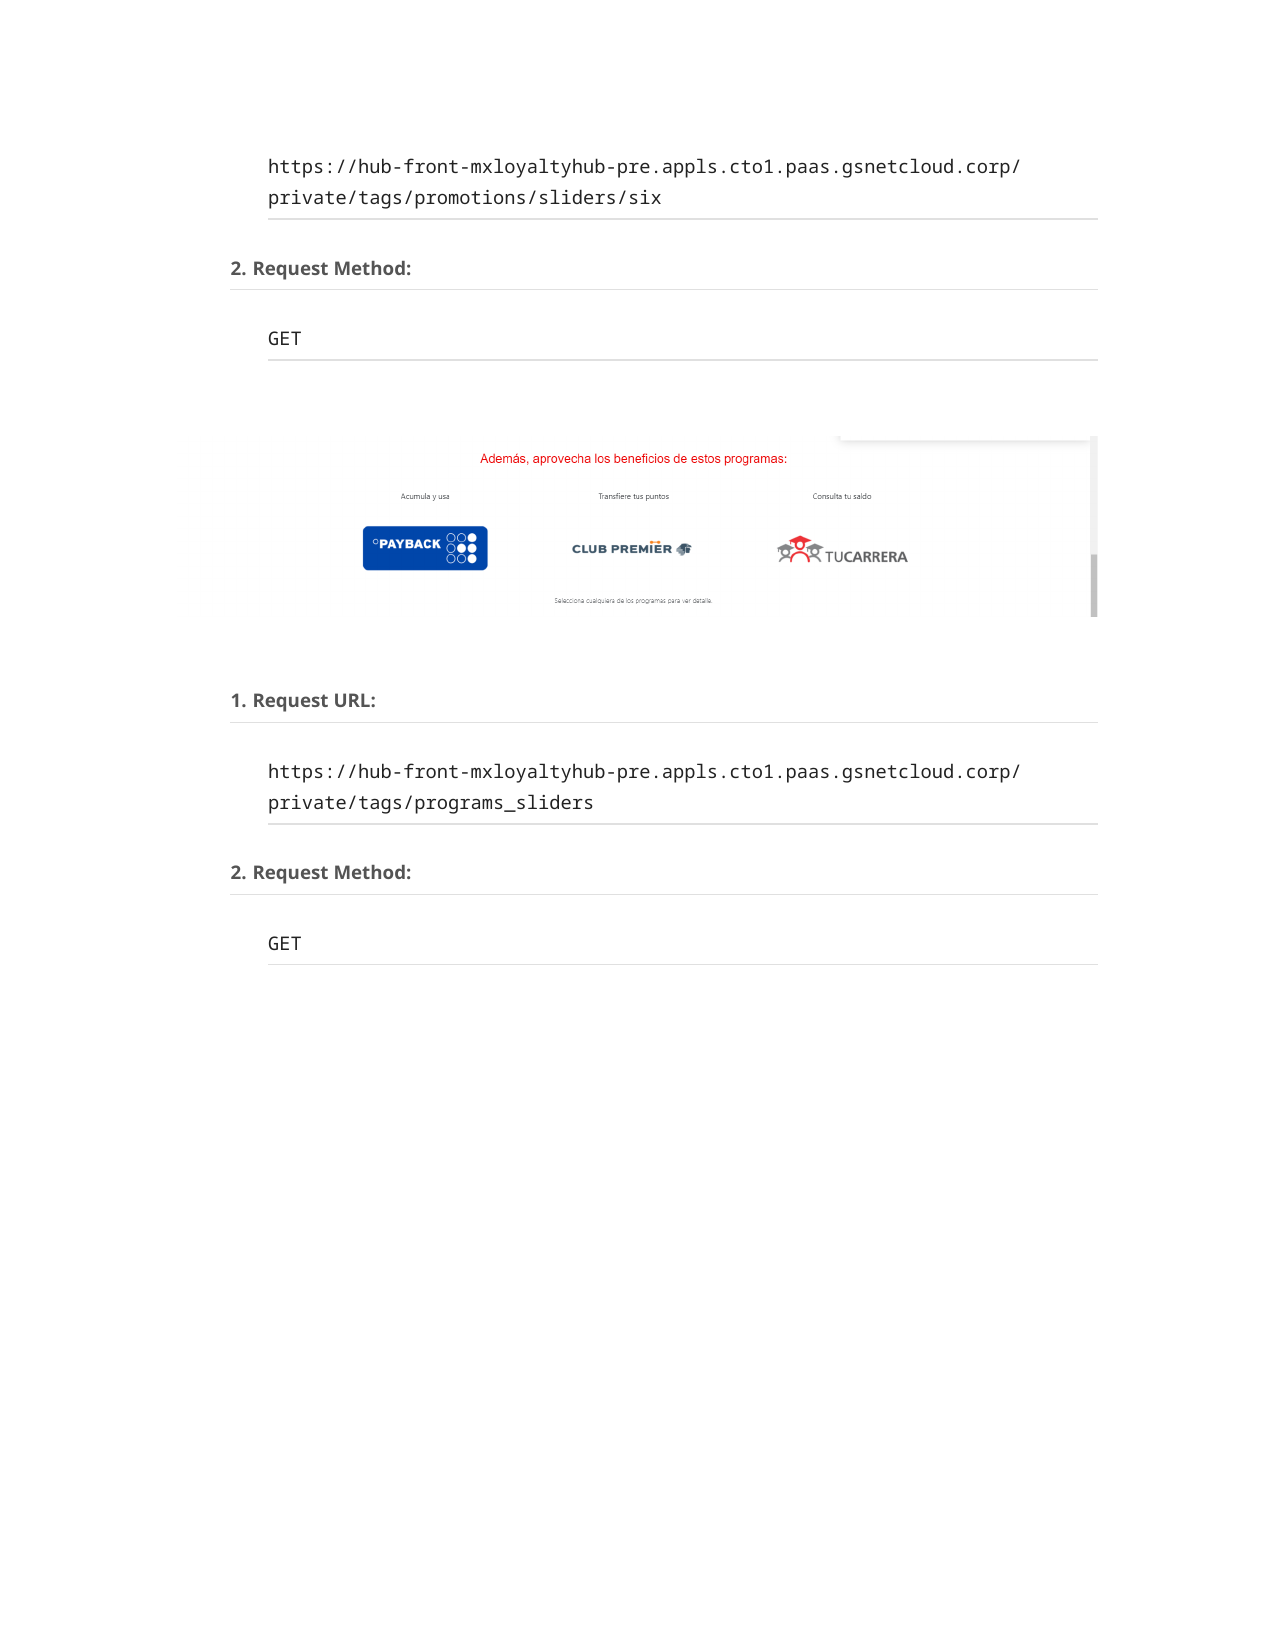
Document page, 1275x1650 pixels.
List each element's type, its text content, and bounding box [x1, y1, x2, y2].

picture [177, 436, 1098, 617]
list Request Method: [230, 249, 1098, 289]
text GET [268, 924, 1098, 964]
text https://hub-front-mxloyaltyhub-pre.appls.cto1.paas.gsnetcloud.corp/private/tags/promotions/sliders/six [268, 148, 1098, 218]
text GET [268, 319, 1098, 359]
list Request URL: [230, 682, 1098, 722]
list Request Method: [230, 854, 1098, 894]
text https://hub-front-mxloyaltyhub-pre.appls.cto1.paas.gsnetcloud.corp/private/tags/programs_sliders [268, 752, 1098, 823]
